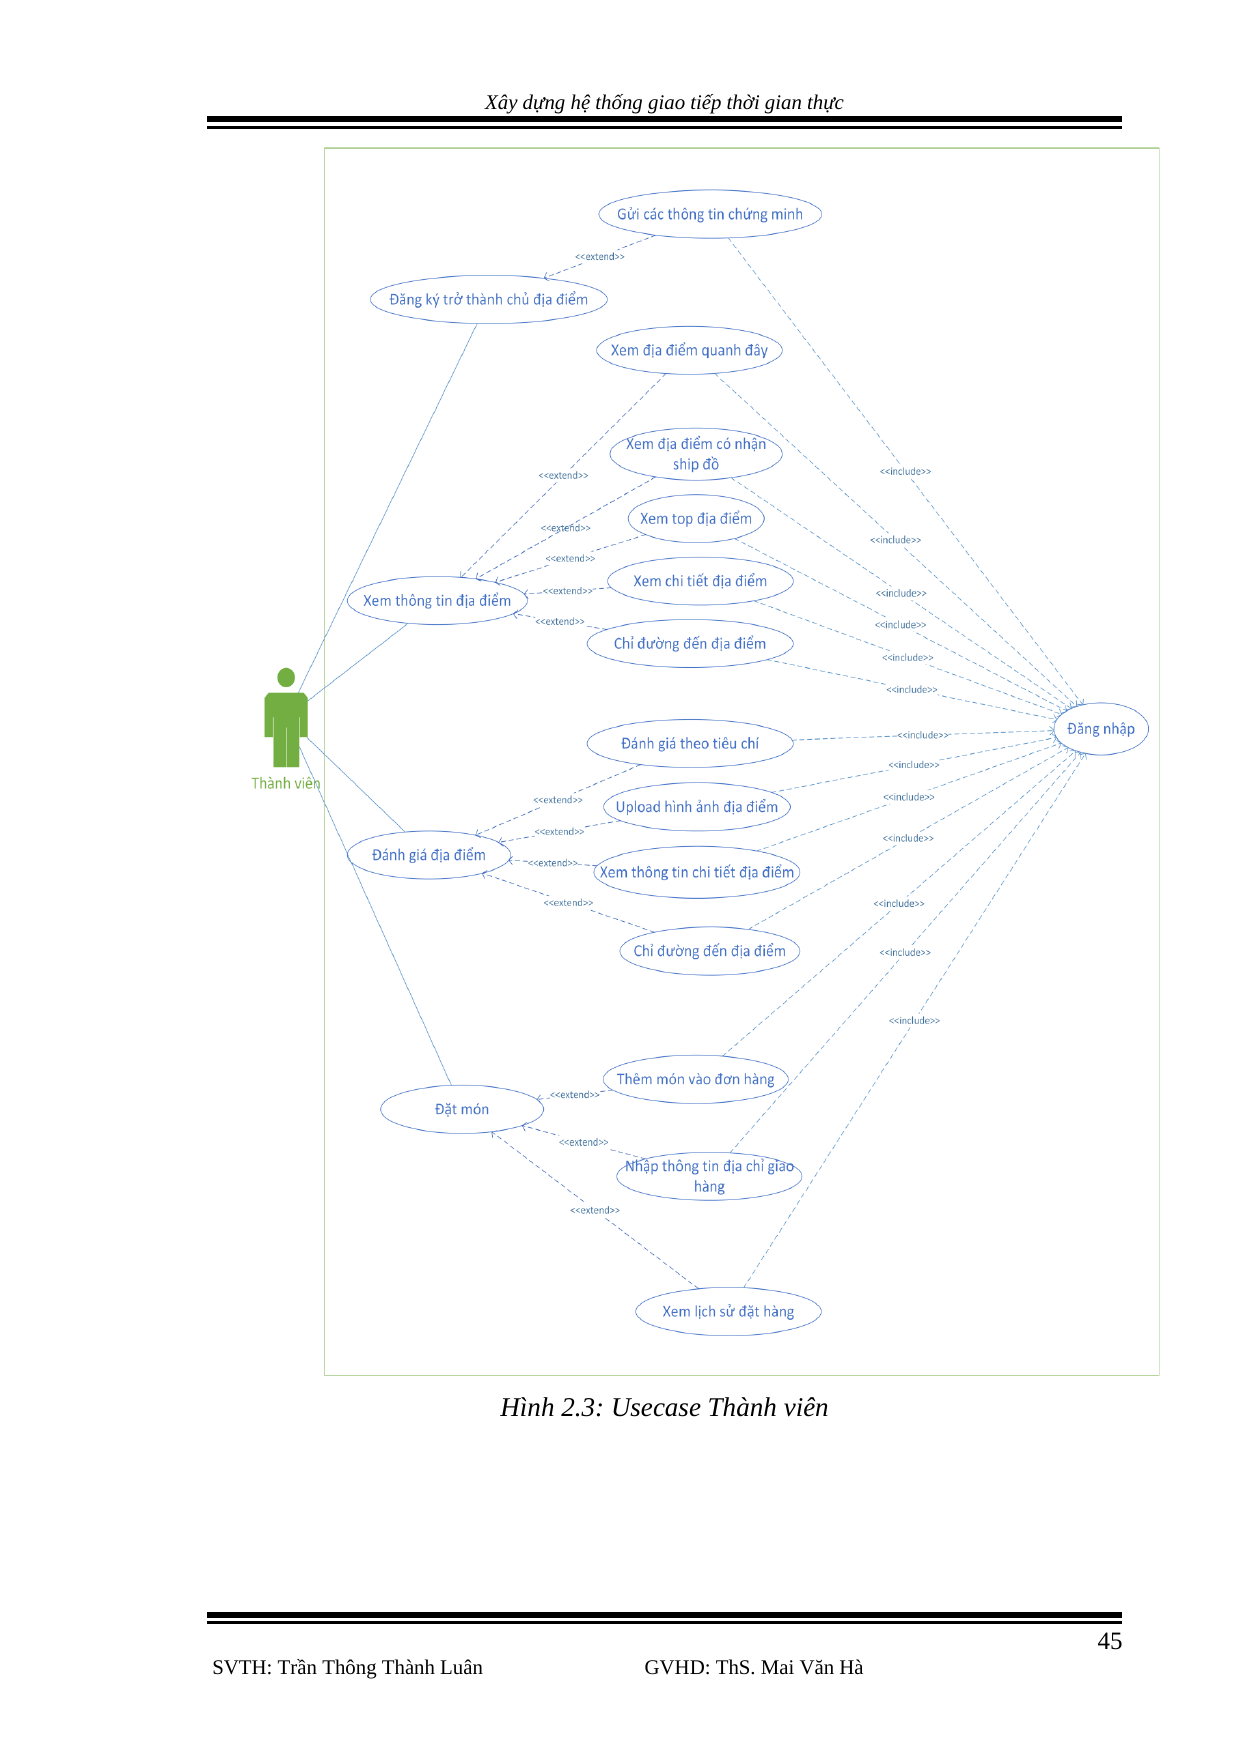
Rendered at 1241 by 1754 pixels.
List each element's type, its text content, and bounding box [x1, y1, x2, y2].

picture [243, 147, 1160, 1376]
text Hình 2.3: Usecase Thành viên [207, 1391, 1122, 1422]
